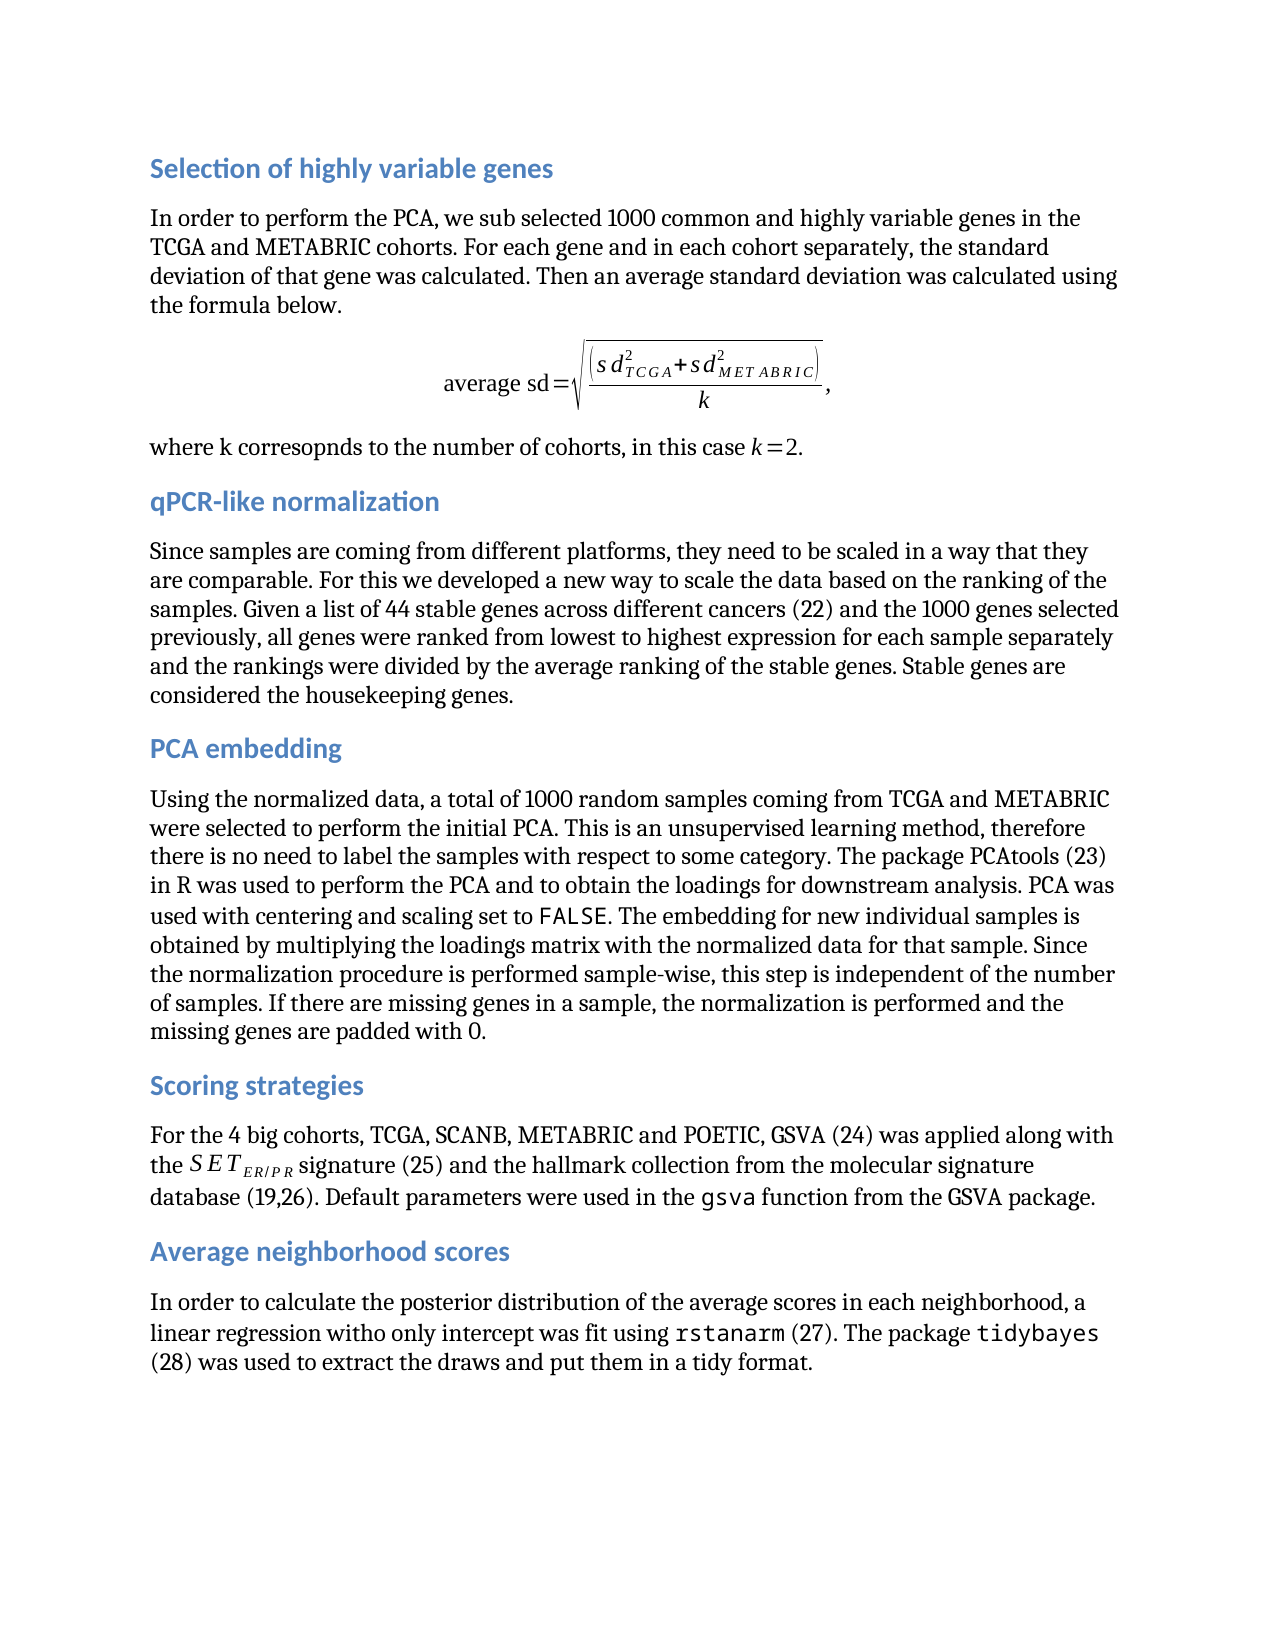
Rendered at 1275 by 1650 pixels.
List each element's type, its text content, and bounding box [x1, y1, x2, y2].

subtitle Selection of highly variable genes [150, 150, 1125, 186]
text In order to calculate the posterior distribution of the average scores in each neighborhood, a linear regression witho only intercept was fit using rstanarm (27). The package tidybayes (28) was used to extract the draws and put them in a tidy format. [150, 1288, 1125, 1376]
text For the 4 big cohorts, TCGA, SCANB, METABRIC and POETIC, GSVA (24) was applied along with the signature (25) and the hallmark collection from the molecular signature database (19,26). Default parameters were used in the gsva function from the GSVA package. [150, 1121, 1125, 1212]
subtitle PCA embedding [150, 730, 1125, 766]
subtitle Average neighborhood scores [150, 1233, 1125, 1269]
text In order to perform the PCA, we sub selected 1000 common and highly variable genes in the TCGA and METABRIC cohorts. For each gene and in each cohort separately, the standard deviation of that gene was calculated. Then an average standard deviation was calculated using the formula below. [150, 204, 1125, 319]
text where k corresopnds to the number of cohorts, in this case . [150, 433, 1125, 462]
text Since samples are coming from different platforms, they need to be scaled in a way that they are comparable. For this we developed a new way to scale the data based on the ranking of the samples. Given a list of 44 stable genes across different cancers (22) and the 1000 genes selected previously, all genes were ranked from lowest to highest expression for each sample separately and the rankings were divided by the average ranking of the stable genes. Stable genes are considered the housekeeping genes. [150, 537, 1125, 709]
text Using the normalized data, a total of 1000 random samples coming from TCGA and METABRIC were selected to perform the initial PCA. This is an unsupervised learning method, therefore there is no need to label the samples with respect to some category. The package PCAtools (23) in R was used to perform the PCA and to obtain the loadings for downstream analysis. PCA was used with centering and scaling set to FALSE. The embedding for new individual samples is obtained by multiplying the loadings matrix with the normalized data for that sample. Since the normalization procedure is performed sample-wise, this step is independent of the number of samples. If there are missing genes in a sample, the normalization is performed and the missing genes are padded with 0. [150, 785, 1125, 1046]
subtitle qPCR-like normalization [150, 483, 1125, 518]
subtitle Scoring strategies [150, 1067, 1125, 1102]
